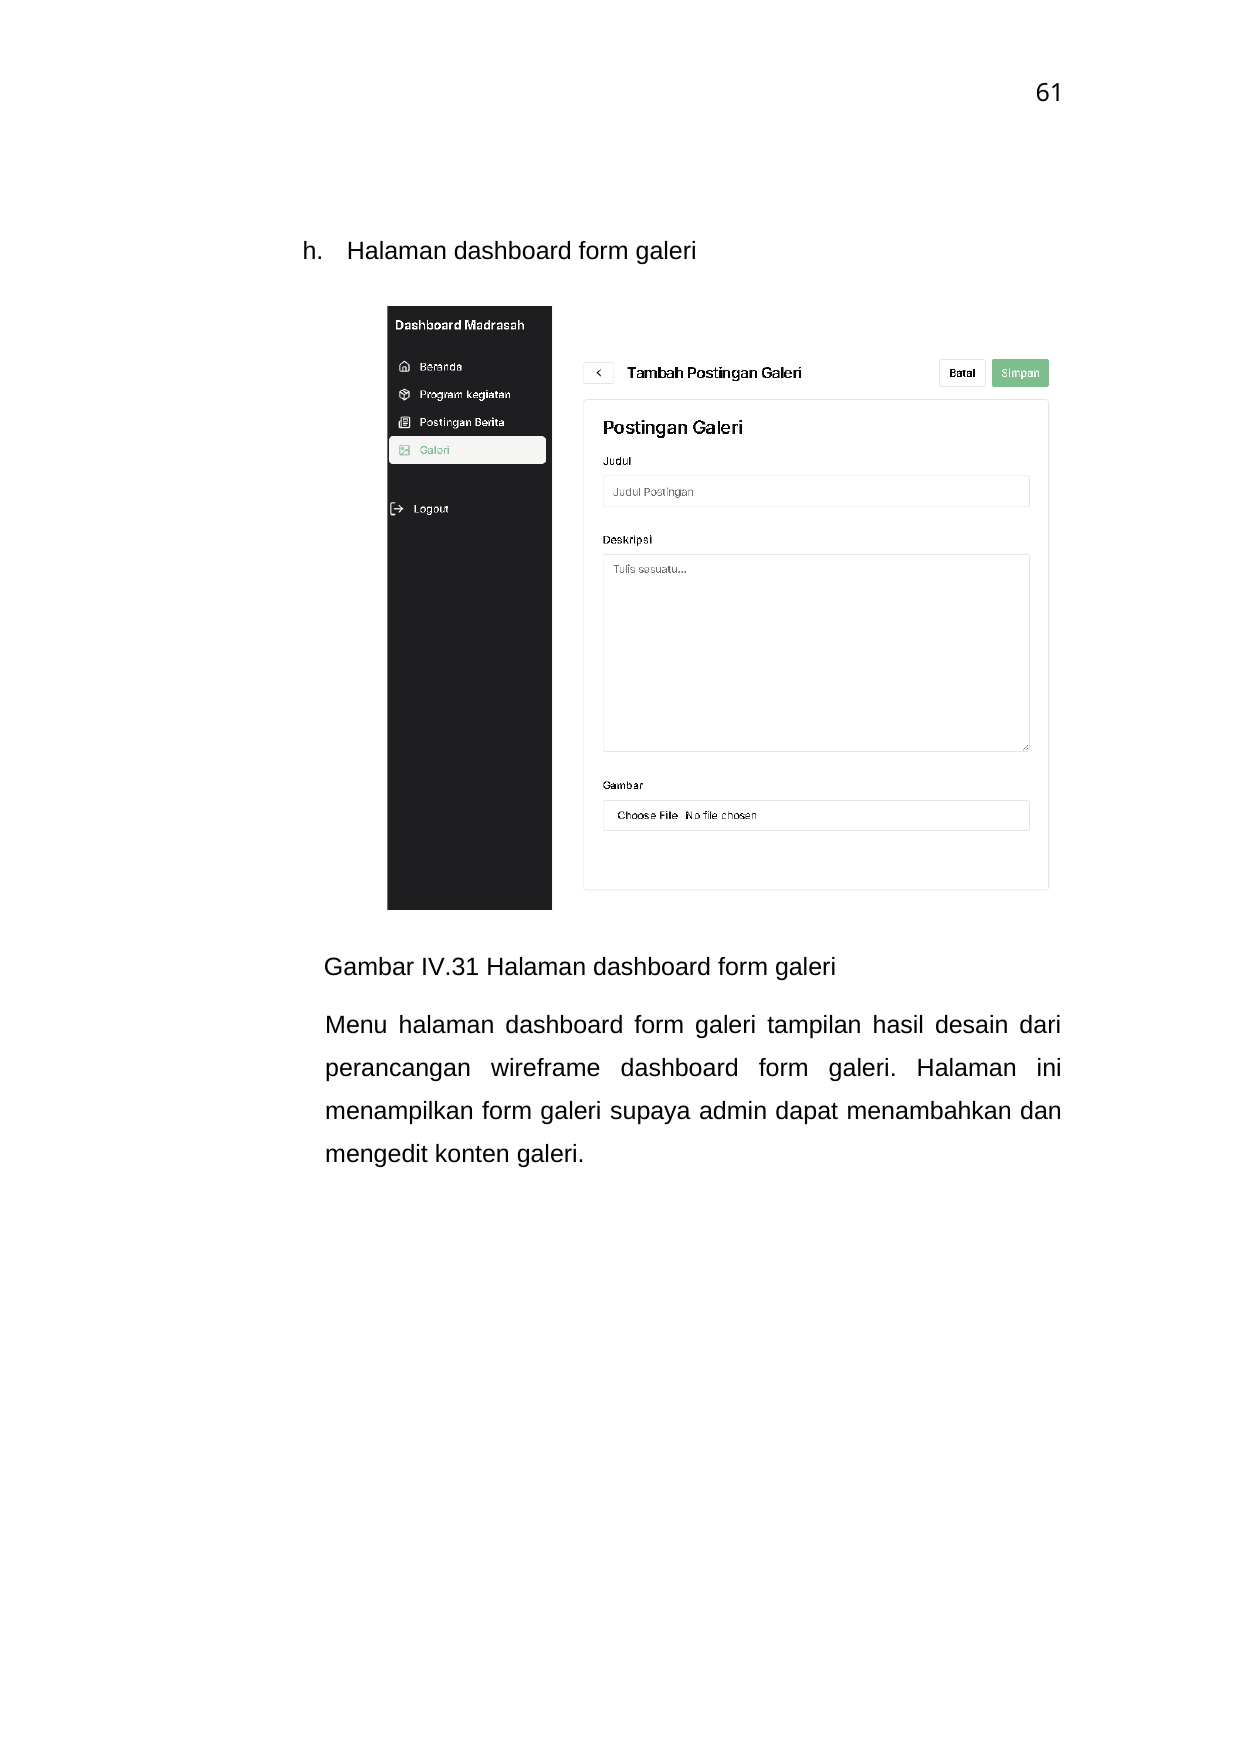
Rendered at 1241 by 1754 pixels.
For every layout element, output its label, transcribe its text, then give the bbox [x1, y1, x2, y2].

text Menu halaman dashboard form galeri tampilan hasil desain dari perancangan wireframe dashboard form galeri. Halaman ini menampilkan form galeri supaya admin dapat menambahkan dan mengedit konten galeri. [325, 1009, 1063, 1168]
list Halaman dashboard form galeri [302, 236, 1050, 265]
picture [387, 306, 1064, 910]
